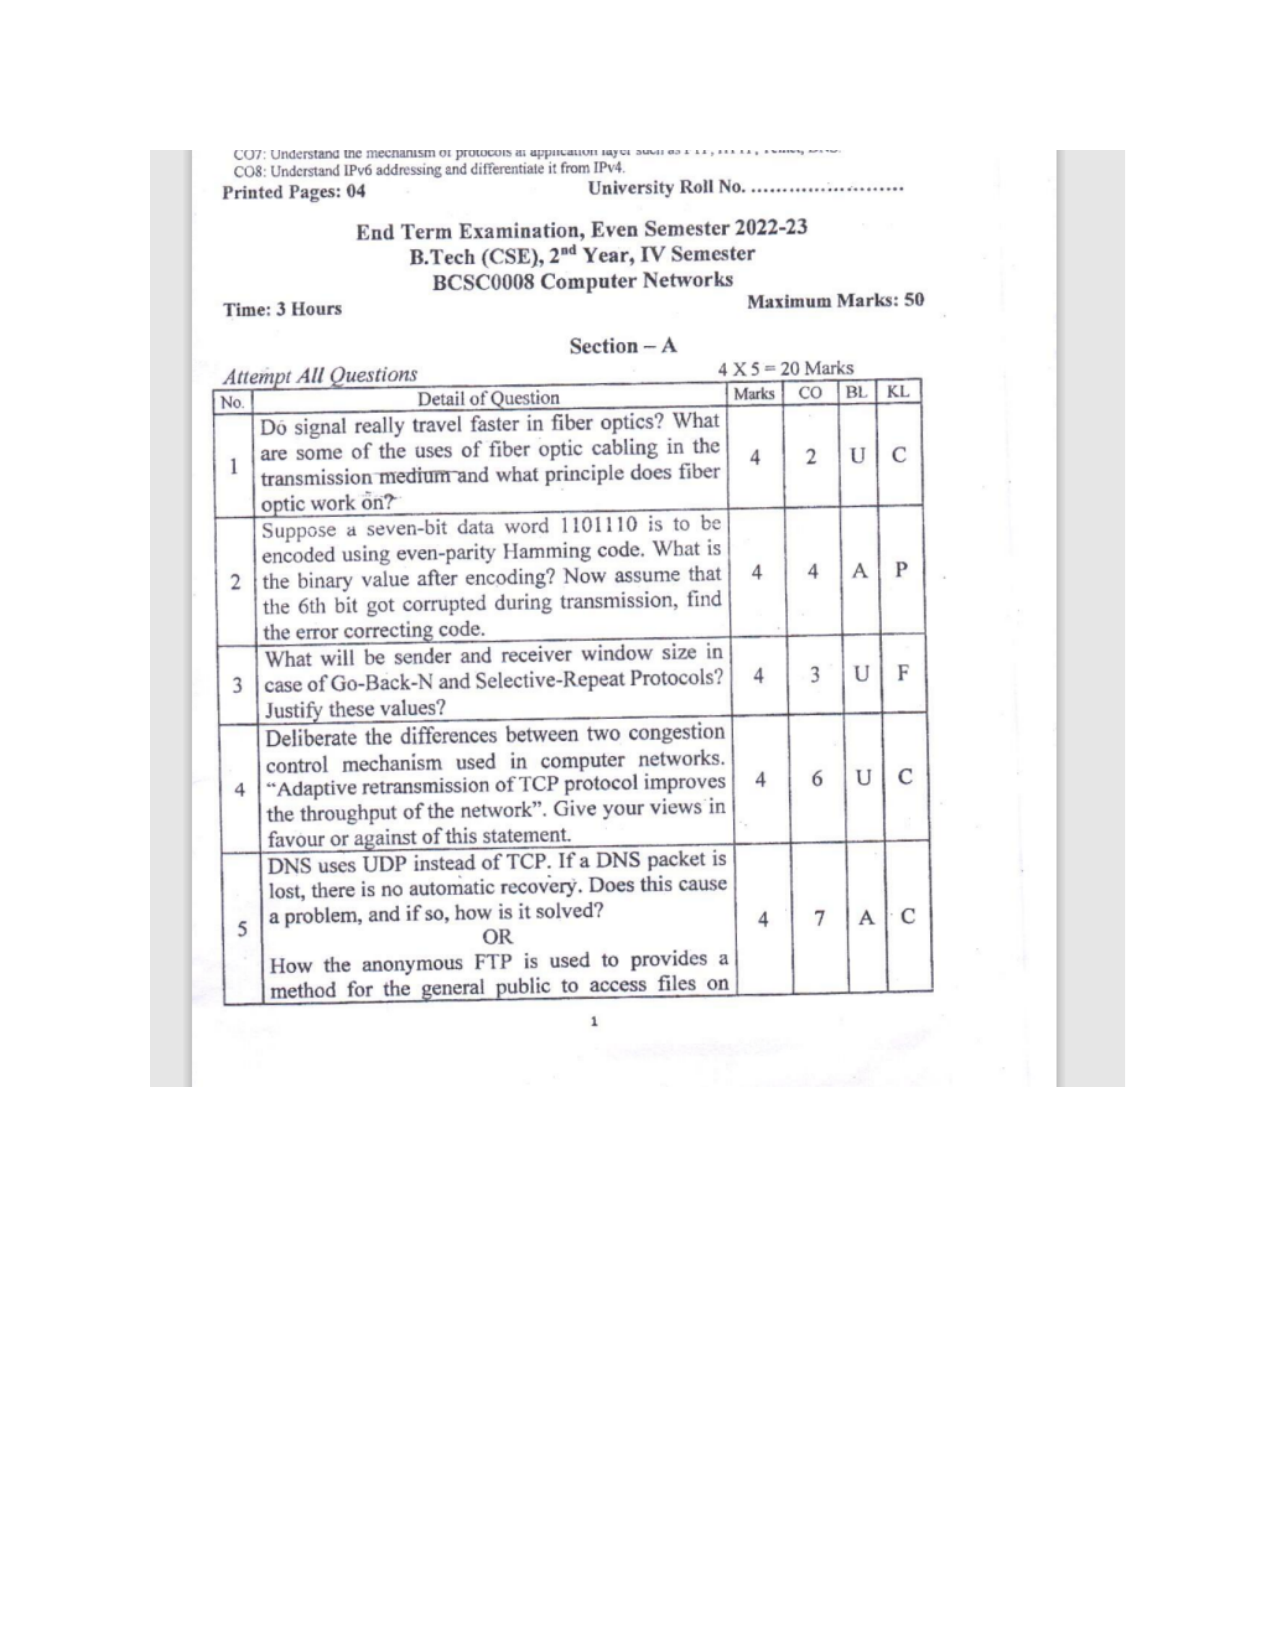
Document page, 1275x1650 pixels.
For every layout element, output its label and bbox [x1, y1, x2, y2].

picture [150, 150, 1125, 1087]
